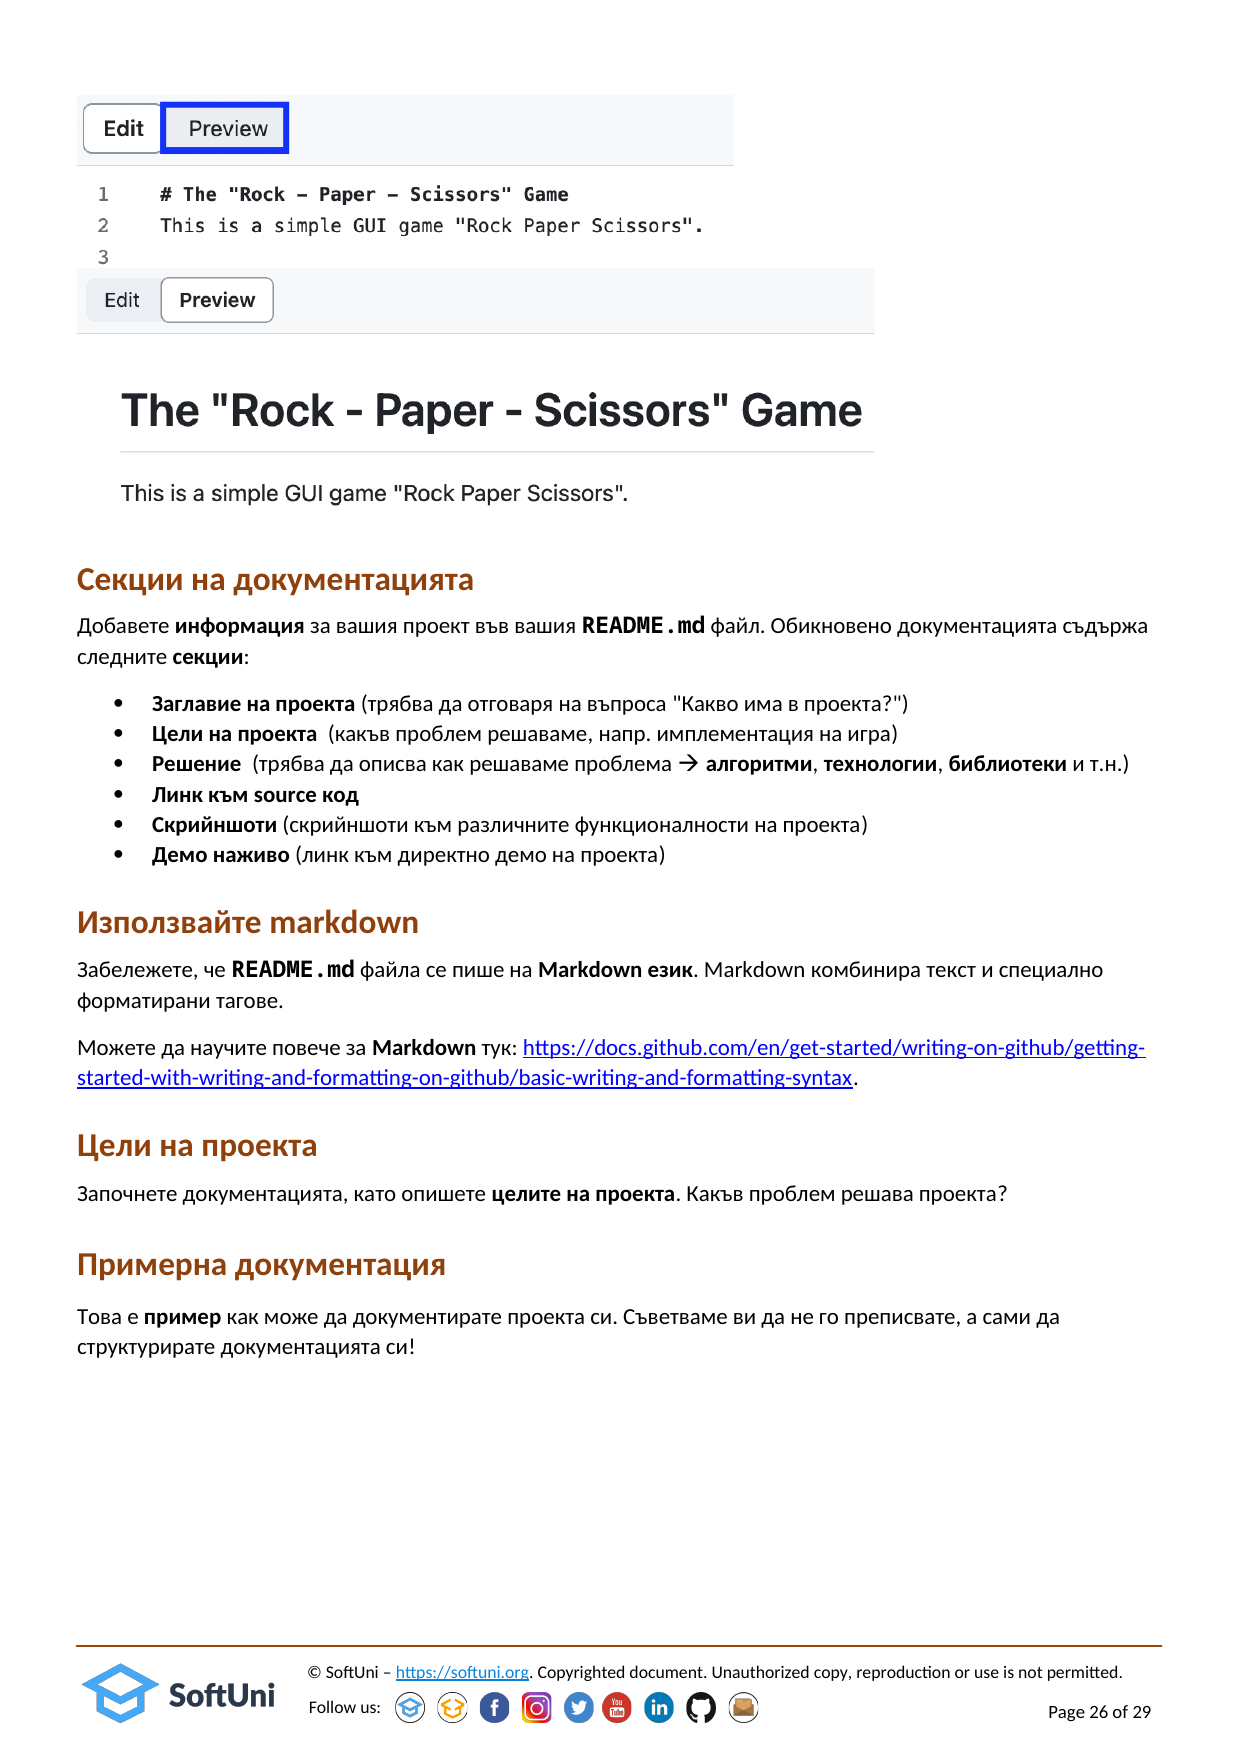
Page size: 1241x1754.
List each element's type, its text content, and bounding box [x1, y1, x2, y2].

picture [76, 268, 875, 523]
picture [644, 1692, 653, 1701]
list Заглавие на проекта (трябва да отговаря на въпроса "Какво има в проекта?") [114, 689, 1163, 717]
picture [75, 1658, 281, 1729]
text Започнете документацията, като опишете целите на проекта. Какъв проблем решава проекта? [77, 1179, 1163, 1208]
picture [76, 95, 734, 265]
picture [602, 1692, 632, 1723]
list Демо наживо (линк към директно демо на проекта) [114, 840, 1163, 868]
subtitle Използвайте markdown [77, 902, 1163, 942]
list Скрийншоти (скрийншоти към различните функционалности на проекта) [114, 810, 1163, 838]
text Добавете информация за вашия проект във вашия README.md файл. Обикновено документацията съдържа следните секции: [77, 609, 1163, 670]
subtitle Цели на проекта [77, 1124, 1163, 1165]
picture [728, 1692, 759, 1723]
text Това е пример как може да документирате проекта си. Съветваме ви да не го преписвате, а сами да структурирате документацията си! [77, 1302, 1163, 1361]
subtitle Примерна документация [77, 1243, 1163, 1284]
picture [479, 1692, 510, 1723]
picture [665, 1692, 674, 1701]
picture [395, 1692, 425, 1723]
picture [665, 1714, 674, 1723]
picture [658, 1705, 667, 1714]
text Забележете, че README.md файла се пише на Markdown език. Markdown комбинира текст и специално форматирани тагове. [77, 952, 1163, 1014]
list Линк към source код [114, 780, 1163, 808]
picture [644, 1714, 653, 1723]
text Можете да научите повече за Markdown тук: https://docs.github.com/en/get-started/writing-on-github/getting-started-with-writing-and-formatting-on-github/basic-writing-and-formatting-syntax. [77, 1033, 1163, 1091]
picture [437, 1692, 468, 1723]
list Решение (трябва да описва как решаваме проблема алгоритми, технологии, библиотеки и т.н.) [114, 749, 1163, 777]
subtitle Секции на документацията [77, 558, 1163, 598]
list Цели на проекта (какъв проблем решаваме, напр. имплементация на игра) [114, 719, 1163, 747]
picture [564, 1692, 594, 1723]
picture [686, 1692, 716, 1723]
picture [522, 1692, 552, 1723]
